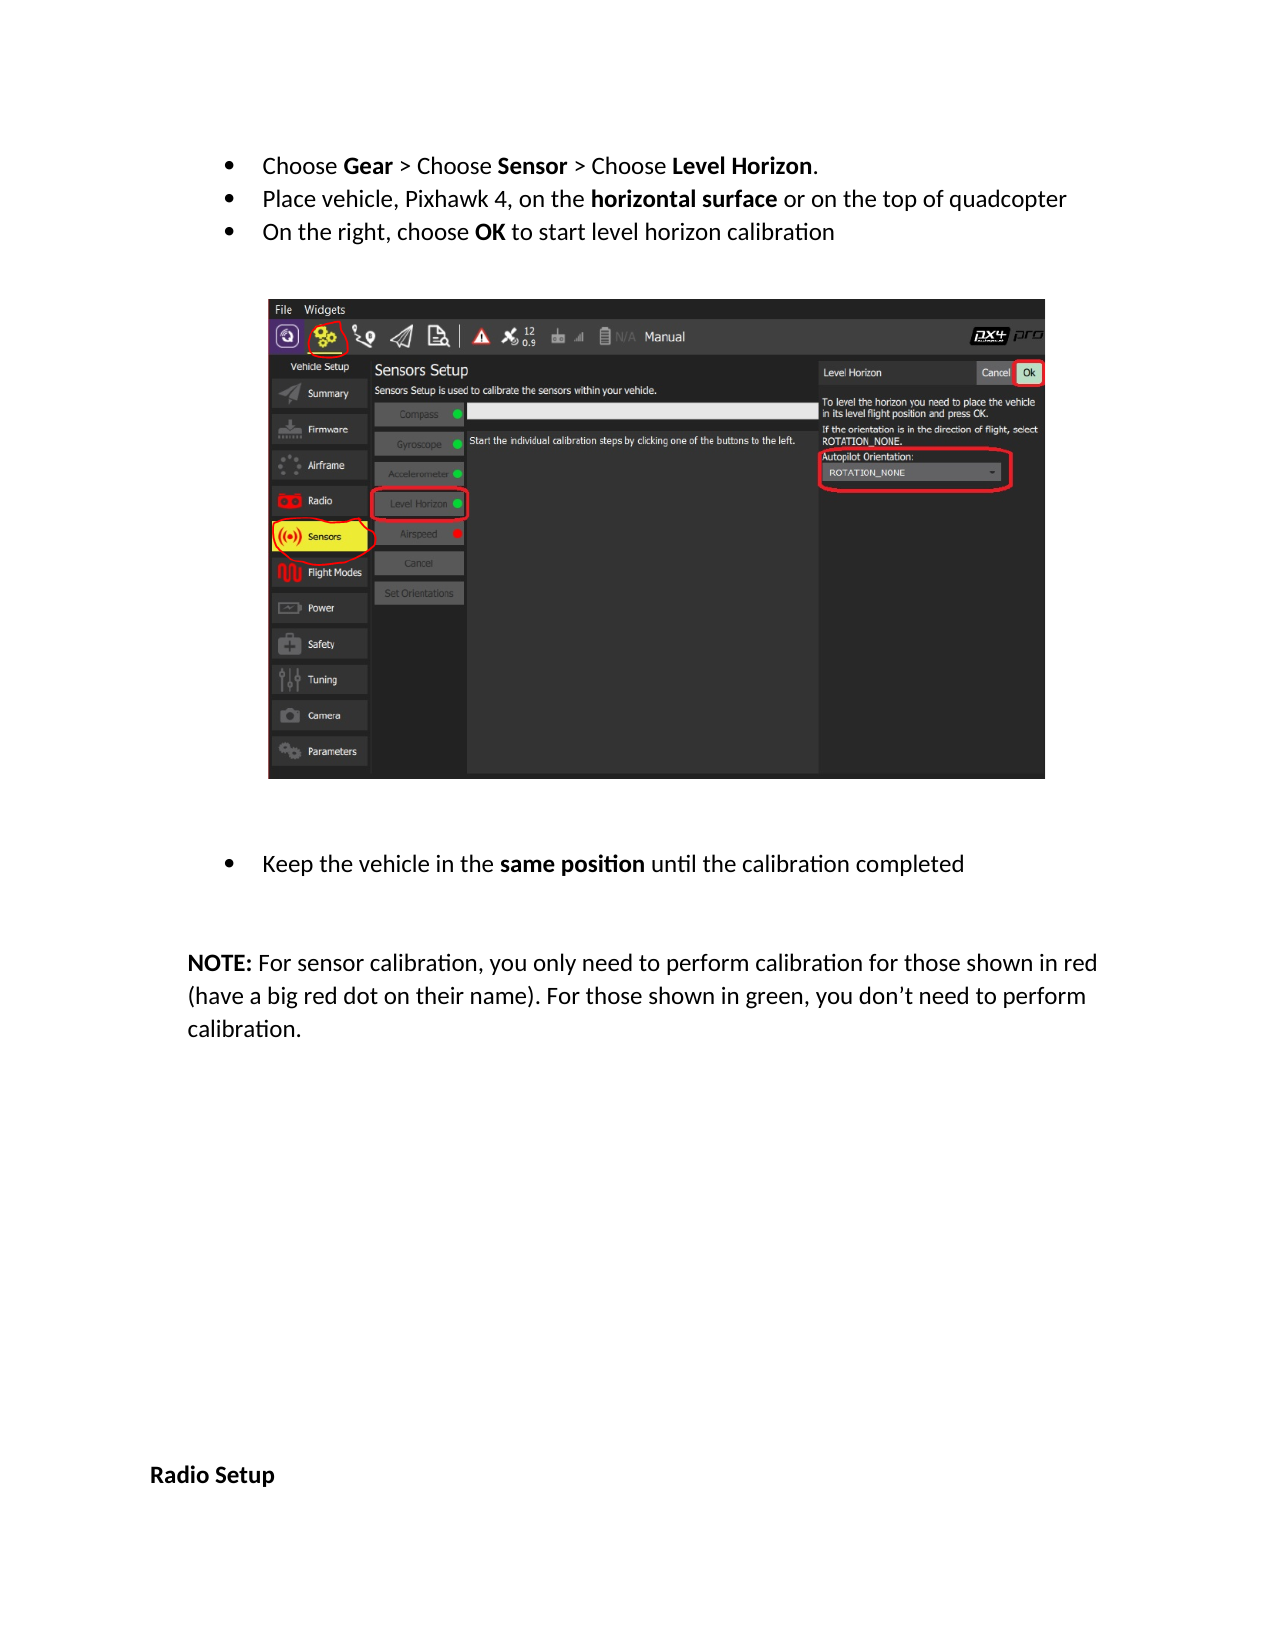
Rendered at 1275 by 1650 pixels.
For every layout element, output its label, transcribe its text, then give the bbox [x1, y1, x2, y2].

text Radio Setup [150, 1459, 1125, 1490]
list On the right, choose OK to start level horizon calibration [225, 216, 1125, 246]
picture [267, 298, 1046, 780]
list Place vehicle, Pixhawk 4, on the horizontal surface or on the top of quadcopter [225, 183, 1125, 213]
list Keep the vehicle in the same position until the calibration completed [225, 848, 1125, 879]
text NOTE: For sensor calibration, you only need to perform calibration for those shown in red (have a big red dot on their name). For those shown in green, you don’t need to perform calibration. [187, 947, 1125, 1044]
list Choose Gear > Choose Sensor > Choose Level Horizon. [225, 150, 1125, 181]
